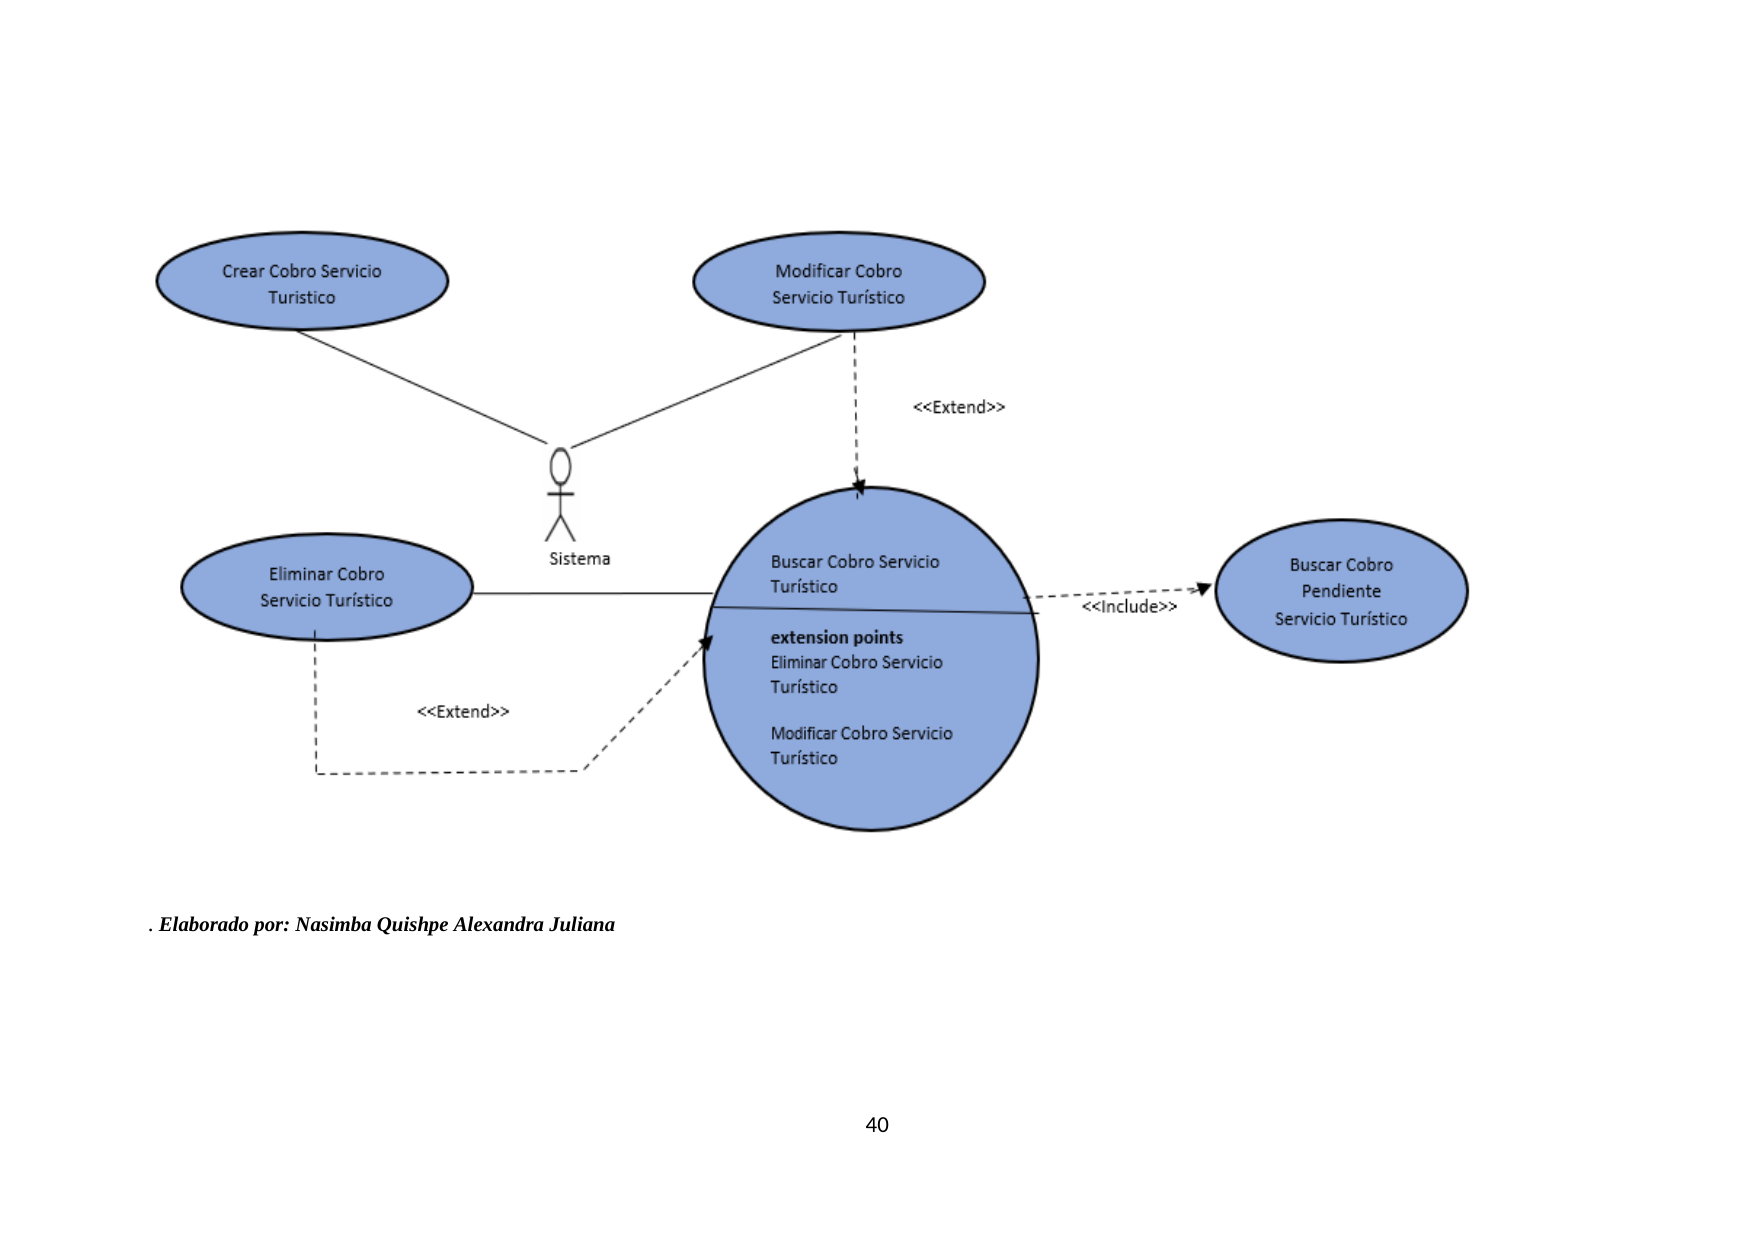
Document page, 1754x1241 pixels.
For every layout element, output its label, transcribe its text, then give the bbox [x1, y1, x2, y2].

text . Elaborado por: Nasimba Quishpe Alexandra Juliana [148, 910, 1606, 936]
picture [147, 177, 1498, 892]
